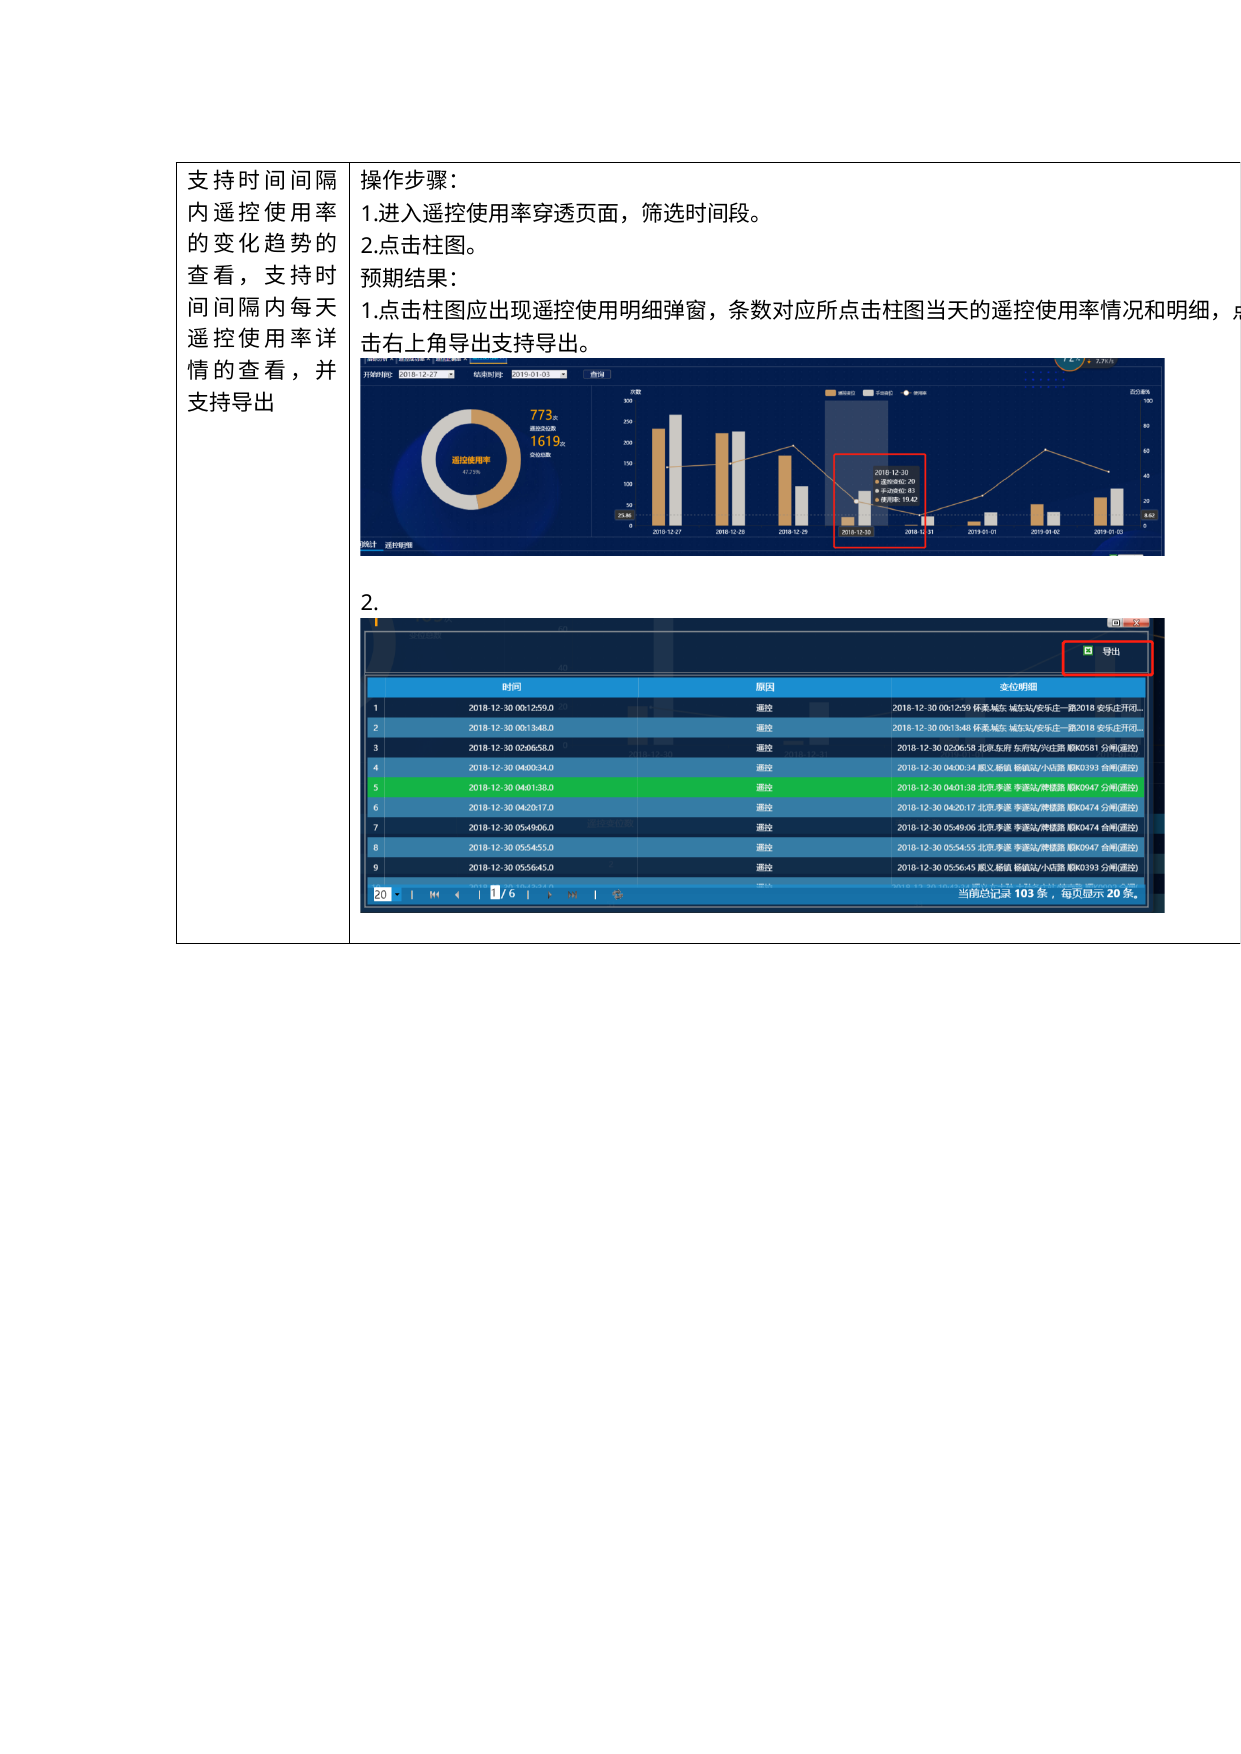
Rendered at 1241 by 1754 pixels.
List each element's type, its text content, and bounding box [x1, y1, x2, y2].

table_cell 操作步骤： 1.进入遥控使用率穿透页面，筛选时间段。 2.点击柱图。 预期结果： 1.点击柱图应出现遥控使用明细弹窗，条数对应所点击柱图当天的遥控使用率情况和明细，点击右上角导出支持导出。 2. [350, 163, 1240, 943]
picture [360, 618, 1165, 913]
picture [360, 358, 1165, 556]
table_cell 支持时间间隔内遥控使用率的变化趋势的查看，支持时间间隔内每天遥控使用率详情的查看，并支持导出 [177, 163, 349, 943]
